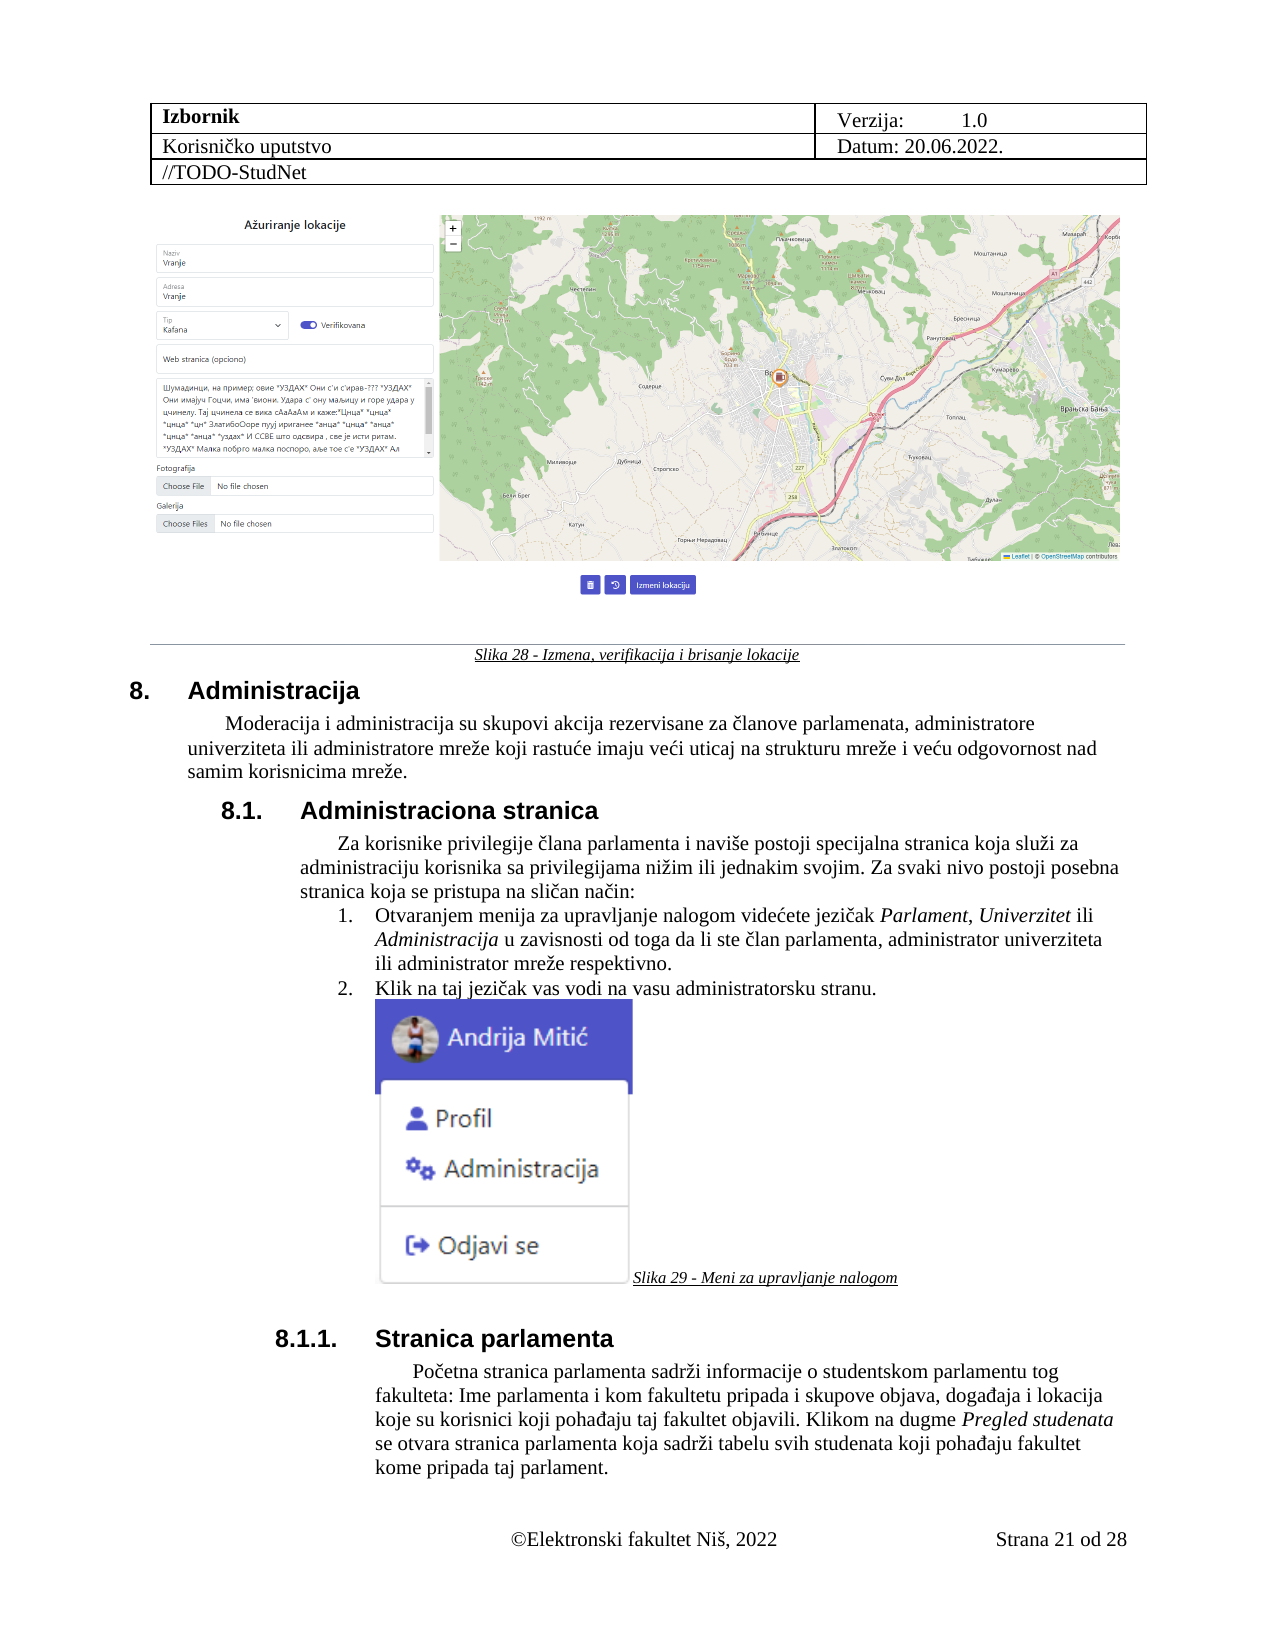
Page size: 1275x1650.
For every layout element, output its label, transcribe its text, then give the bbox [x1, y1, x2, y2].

subtitle Administraciona stranica [262, 796, 1125, 825]
text Slika 28 - Izmena, verifikacija i brisanje lokacije [150, 645, 1125, 664]
subtitle Administracija [150, 676, 1125, 705]
list Klik na taj jezičak vas vodi na vasu administratorsku stranu. [337, 975, 1125, 999]
text Moderacija i administracija su skupovi akcija rezervisane za članove parlamenata, administratore univerziteta ili administratore mreže koji rastuće imaju veći uticaj na strukturu mreže i veću odgovornost nad samim korisnicima mreže. [187, 711, 1125, 783]
list Otvaranjem menija za upravljanje nalogom videćete jezičak Parlament, Univerzitet ili Administracija u zavisnosti od toga da li ste član parlamenta, administrator univerziteta ili administrator mreže respektivno. [337, 903, 1125, 975]
picture [375, 999, 633, 1284]
subtitle Stranica parlamenta [337, 1324, 1125, 1353]
text Za korisnike privilegije člana parlamenta i naviše postoji specijalna stranica koja služi za administraciju korisnika sa privilegijama nižim ili jednakim svojim. Za svaki nivo postoji posebna stranica koja se pristupa na sličan način: [300, 831, 1125, 903]
text Početna stranica parlamenta sadrži informacije o studentskom parlamentu tog fakulteta: Ime parlamenta i kom fakultetu pripada i skupove objava, događaja i lokacija koje su korisnici koji pohađaju taj fakultet objavili. Klikom na dugme Pregled studenata se otvara stranica parlamenta koja sadrži tabelu svih studenata koji pohađaju fakultet kome pripada taj parlament. [375, 1359, 1125, 1479]
picture [150, 209, 1125, 645]
